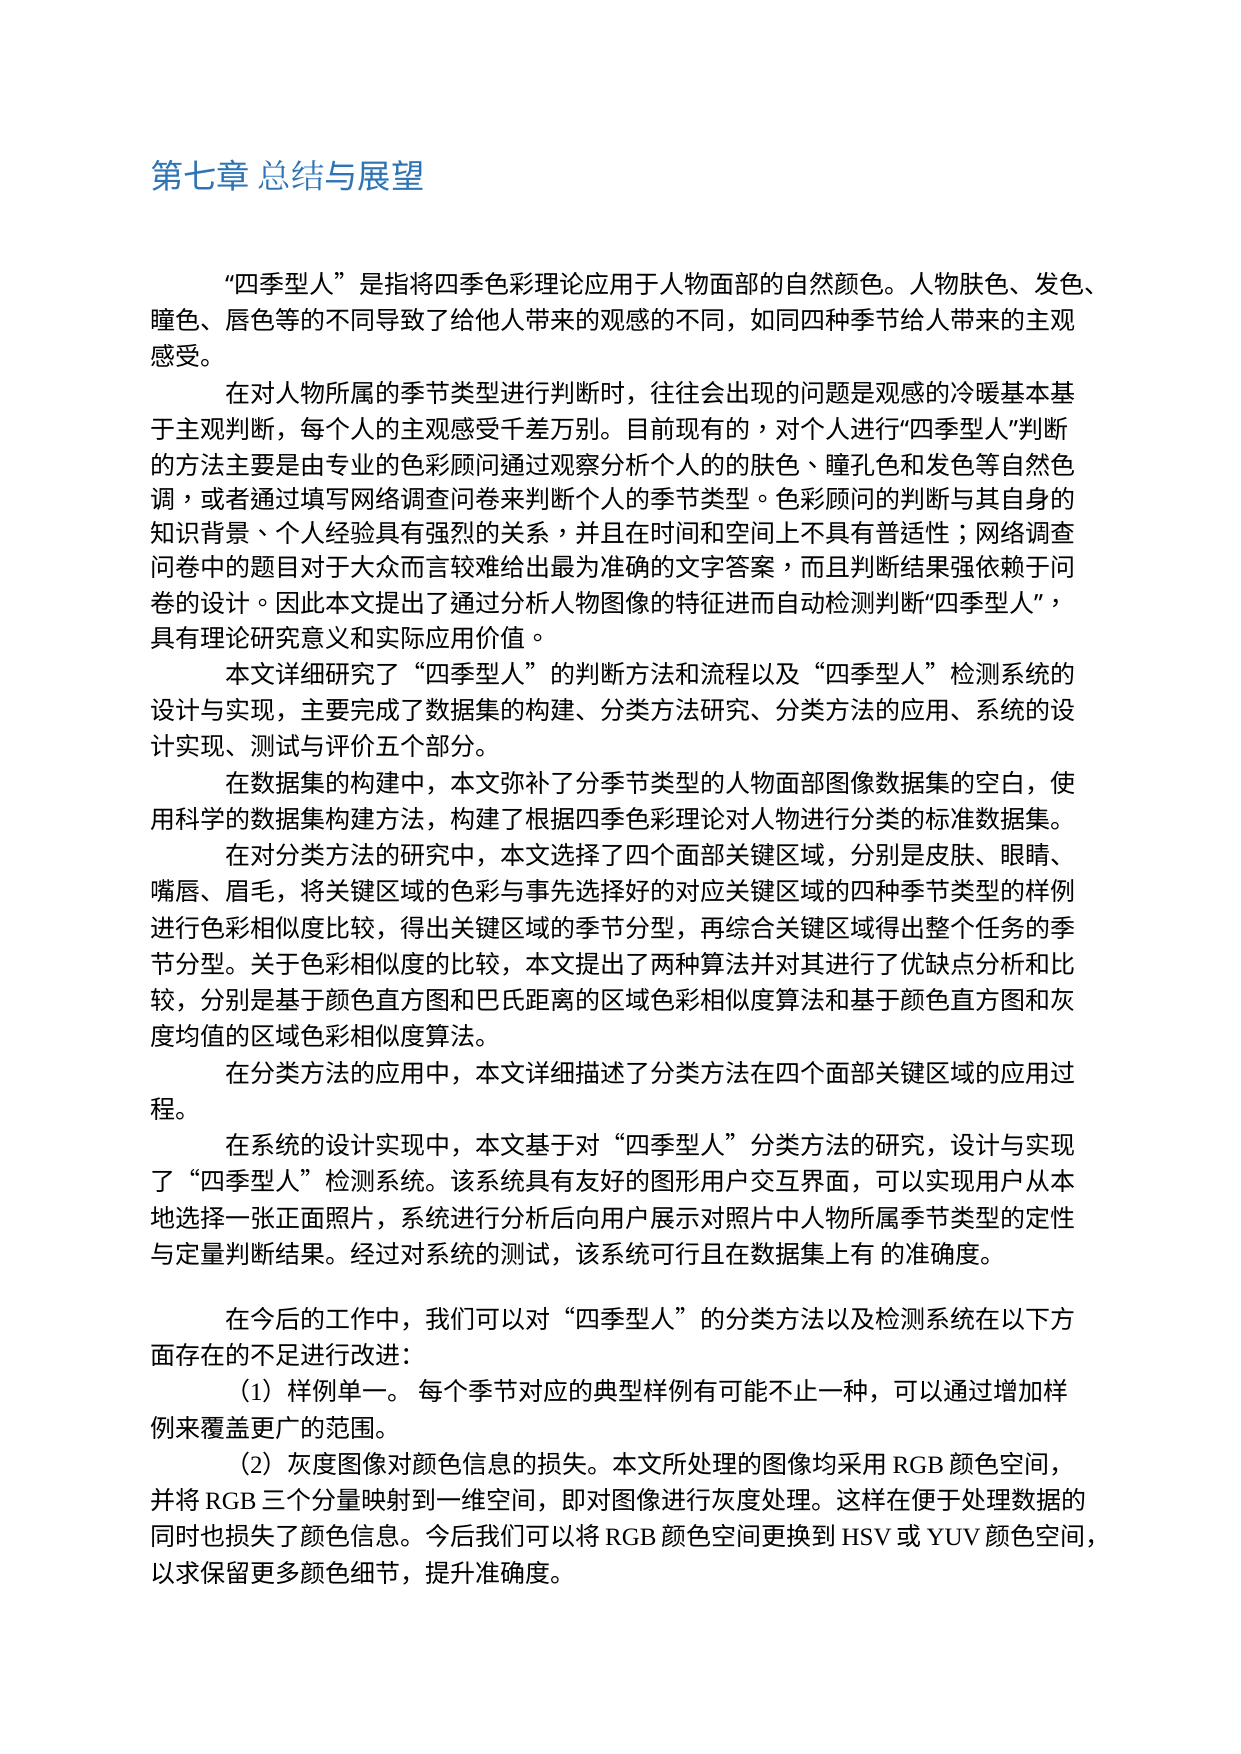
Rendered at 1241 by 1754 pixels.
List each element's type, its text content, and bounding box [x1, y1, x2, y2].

text 在系统的设计实现中，本文基于对“四季型人”分类方法的研究，设计与实现了“四季型人”检测系统。该系统具有友好的图形用户交互界面，可以实现用户从本地选择一张正面照片，系统进行分析后向用户展示对照片中人物所属季节类型的定性与定量判断结果。经过对系统的测试，该系统可行且在数据集上有 的准确度。 [150, 1126, 1090, 1271]
text 在对人物所属的季节类型进行判断时，往往会出现的问题是观感的冷暖基本基于主观判断，每个人的主观感受千差万别。目前现有的，对个人进行“四季型人”判断的方法主要是由专业的色彩顾问通过观察分析个人的的肤色、瞳孔色和发色等自然色调，或者通过填写网络调查问卷来判断个人的季节类型。色彩顾问的判断与其自身的知识背景、个人经验具有强烈的关系，并且在时间和空间上不具有普适性；网络调查问卷中的题目对于大众而言较难给出最为准确的文字答案，而且判断结果强依赖于问卷的设计。因此本文提出了通过分析人物图像的特征进而自动检测判断“四季型人”，具有理论研究意义和实际应用价值。 [150, 373, 1090, 654]
text 在对分类方法的研究中，本文选择了四个面部关键区域，分别是皮肤、眼睛、嘴唇、眉毛，将关键区域的色彩与事先选择好的对应关键区域的四种季节类型的样例进行色彩相似度比较，得出关键区域的季节分型，再综合关键区域得出整个任务的季节分型。关于色彩相似度的比较，本文提出了两种算法并对其进行了优缺点分析和比较，分别是基于颜色直方图和巴氏距离的区域色彩相似度算法和基于颜色直方图和灰度均值的区域色彩相似度算法。 [150, 836, 1090, 1053]
text 在分类方法的应用中，本文详细描述了分类方法在四个面部关键区域的应用过程。 [150, 1053, 1090, 1126]
text 在今后的工作中，我们可以对“四季型人”的分类方法以及检测系统在以下方面存在的不足进行改进： [150, 1299, 1090, 1372]
text （2）灰度图像对颜色信息的损失。本文所处理的图像均采用RGB颜色空间，并将RGB三个分量映射到一维空间，即对图像进行灰度处理。这样在便于处理数据的同时也损失了颜色信息。今后我们可以将RGB颜色空间更换到HSV或YUV颜色空间，以求保留更多颜色细节，提升准确度。 [150, 1444, 1090, 1589]
text 在数据集的构建中，本文弥补了分季节类型的人物面部图像数据集的空白，使用科学的数据集构建方法，构建了根据四季色彩理论对人物进行分类的标准数据集。 [150, 763, 1090, 836]
subtitle 第七章 总结与展望 [150, 150, 1090, 198]
text （1）样例单一。 每个季节对应的典型样例有可能不止一种，可以通过增加样例来覆盖更广的范围。 [150, 1372, 1090, 1444]
subtitle “四季型人”是指将四季色彩理论应用于人物面部的自然颜色。人物肤色、发色、瞳色、唇色等的不同导致了给他人带来的观感的不同，如同四种季节给人带来的主观感受。 [150, 264, 1090, 373]
text 本文详细研究了“四季型人”的判断方法和流程以及“四季型人”检测系统的设计与实现，主要完成了数据集的构建、分类方法研究、分类方法的应用、系统的设计实现、测试与评价五个部分。 [150, 654, 1090, 763]
